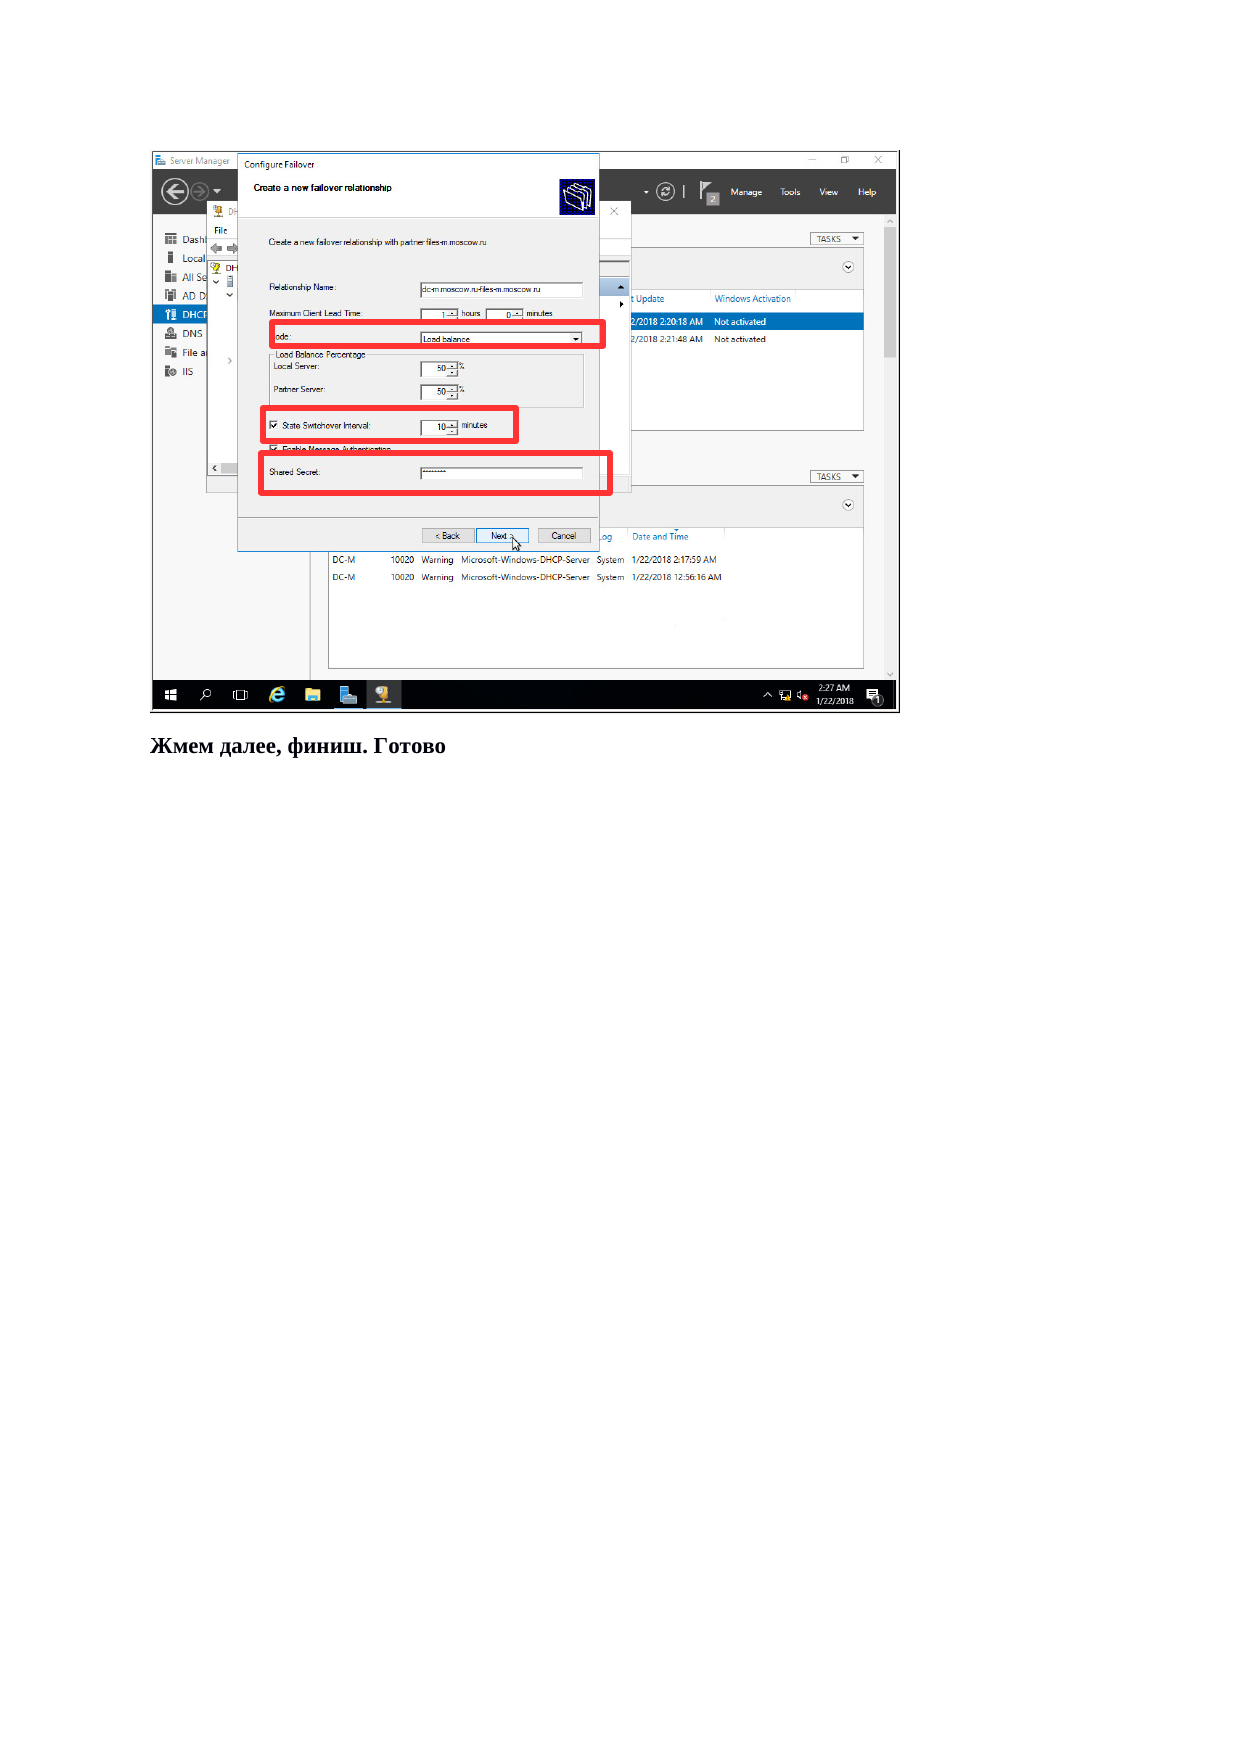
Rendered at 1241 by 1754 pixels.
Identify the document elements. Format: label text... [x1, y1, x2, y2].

text Жмем далее, финиш. Готово [150, 732, 1090, 758]
picture [150, 150, 901, 714]
